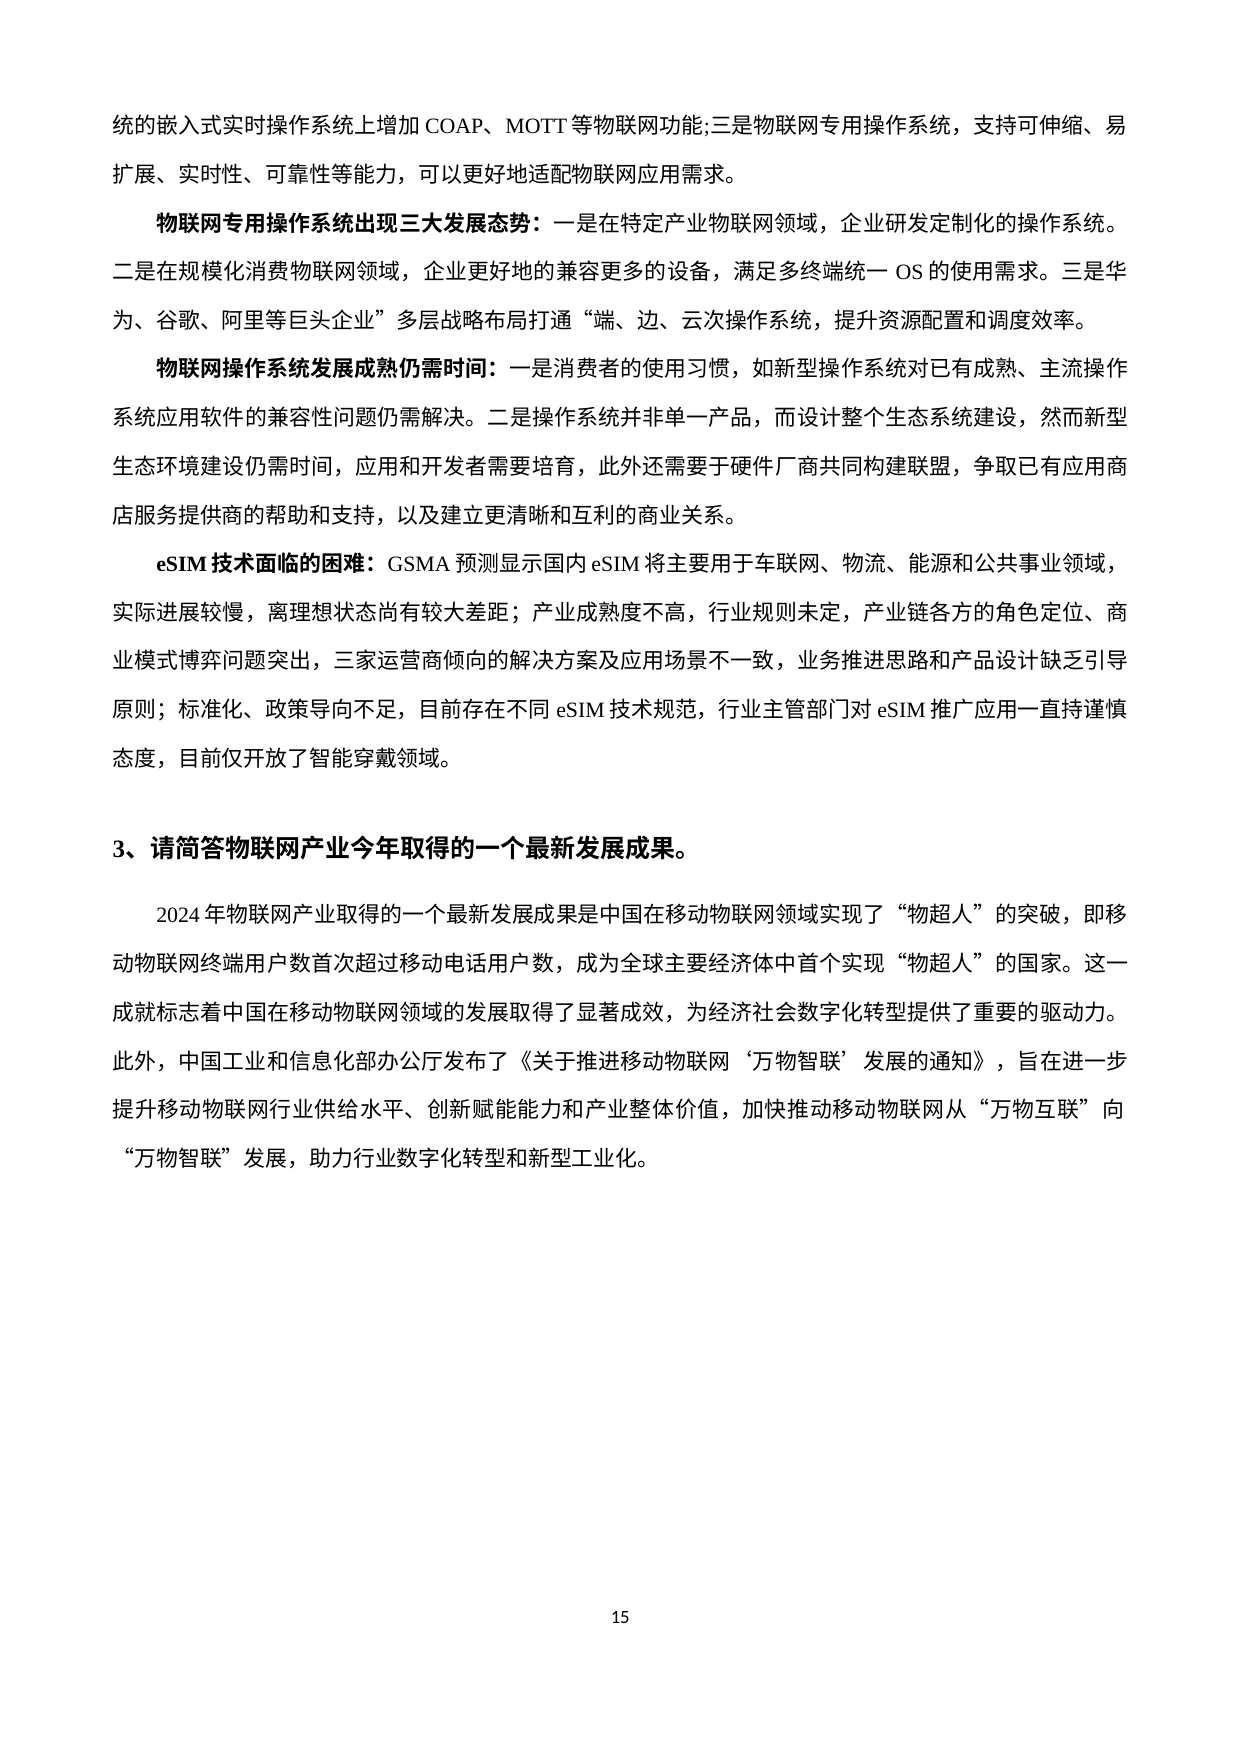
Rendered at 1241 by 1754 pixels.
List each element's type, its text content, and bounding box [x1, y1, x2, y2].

text 3、请简答物联网产业今年取得的一个最新发展成果。 [112, 814, 1128, 879]
text 物联网专用操作系统出现三大发展态势：一是在特定产业物联网领域，企业研发定制化的操作系统。二是在规模化消费物联网领域，企业更好地的兼容更多的设备，满足多终端统一OS的使用需求。三是华为、谷歌、阿里等巨头企业”多层战略布局打通“端、边、云次操作系统，提升资源配置和调度效率。 [112, 205, 1128, 335]
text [112, 108, 1128, 189]
text 物联网操作系统发展成熟仍需时间：一是消费者的使用习惯，如新型操作系统对已有成熟、主流操作系统应用软件的兼容性问题仍需解决。二是操作系统并非单一产品，而设计整个生态系统建设，然而新型生态环境建设仍需时间，应用和开发者需要培育，此外还需要于硬件厂商共同构建联盟，争取已有应用商店服务提供商的帮助和支持，以及建立更清晰和互利的商业关系。 [112, 351, 1128, 530]
text 2024年物联网产业取得的一个最新发展成果是中国在移动物联网领域实现了“物超人”的突破，即移动物联网终端用户数首次超过移动电话用户数，成为全球主要经济体中首个实现“物超人”的国家。这一成就标志着中国在移动物联网领域的发展取得了显著成效，为经济社会数字化转型提供了重要的驱动力。此外，中国工业和信息化部办公厅发布了《关于推进移动物联网‘万物智联’发展的通知》，旨在进一步提升移动物联网行业供给水平、创新赋能能力和产业整体价值，加快推动移动物联网从“万物互联”向“万物智联”发展，助力行业数字化转型和新型工业化。 [112, 897, 1128, 1173]
text eSIM技术面临的困难：GSMA预测显示国内eSIM将主要用于车联网、物流、能源和公共事业领域，实际进展较慢，离理想状态尚有较大差距；产业成熟度不高，行业规则未定，产业链各方的角色定位、商业模式博弈问题突出，三家运营商倾向的解决方案及应用场景不一致，业务推进思路和产品设计缺乏引导原则；标准化、政策导向不足，目前存在不同eSIM技术规范，行业主管部门对eSIM推广应用一直持谨慎态度，目前仅开放了智能穿戴领域。 [112, 546, 1128, 773]
